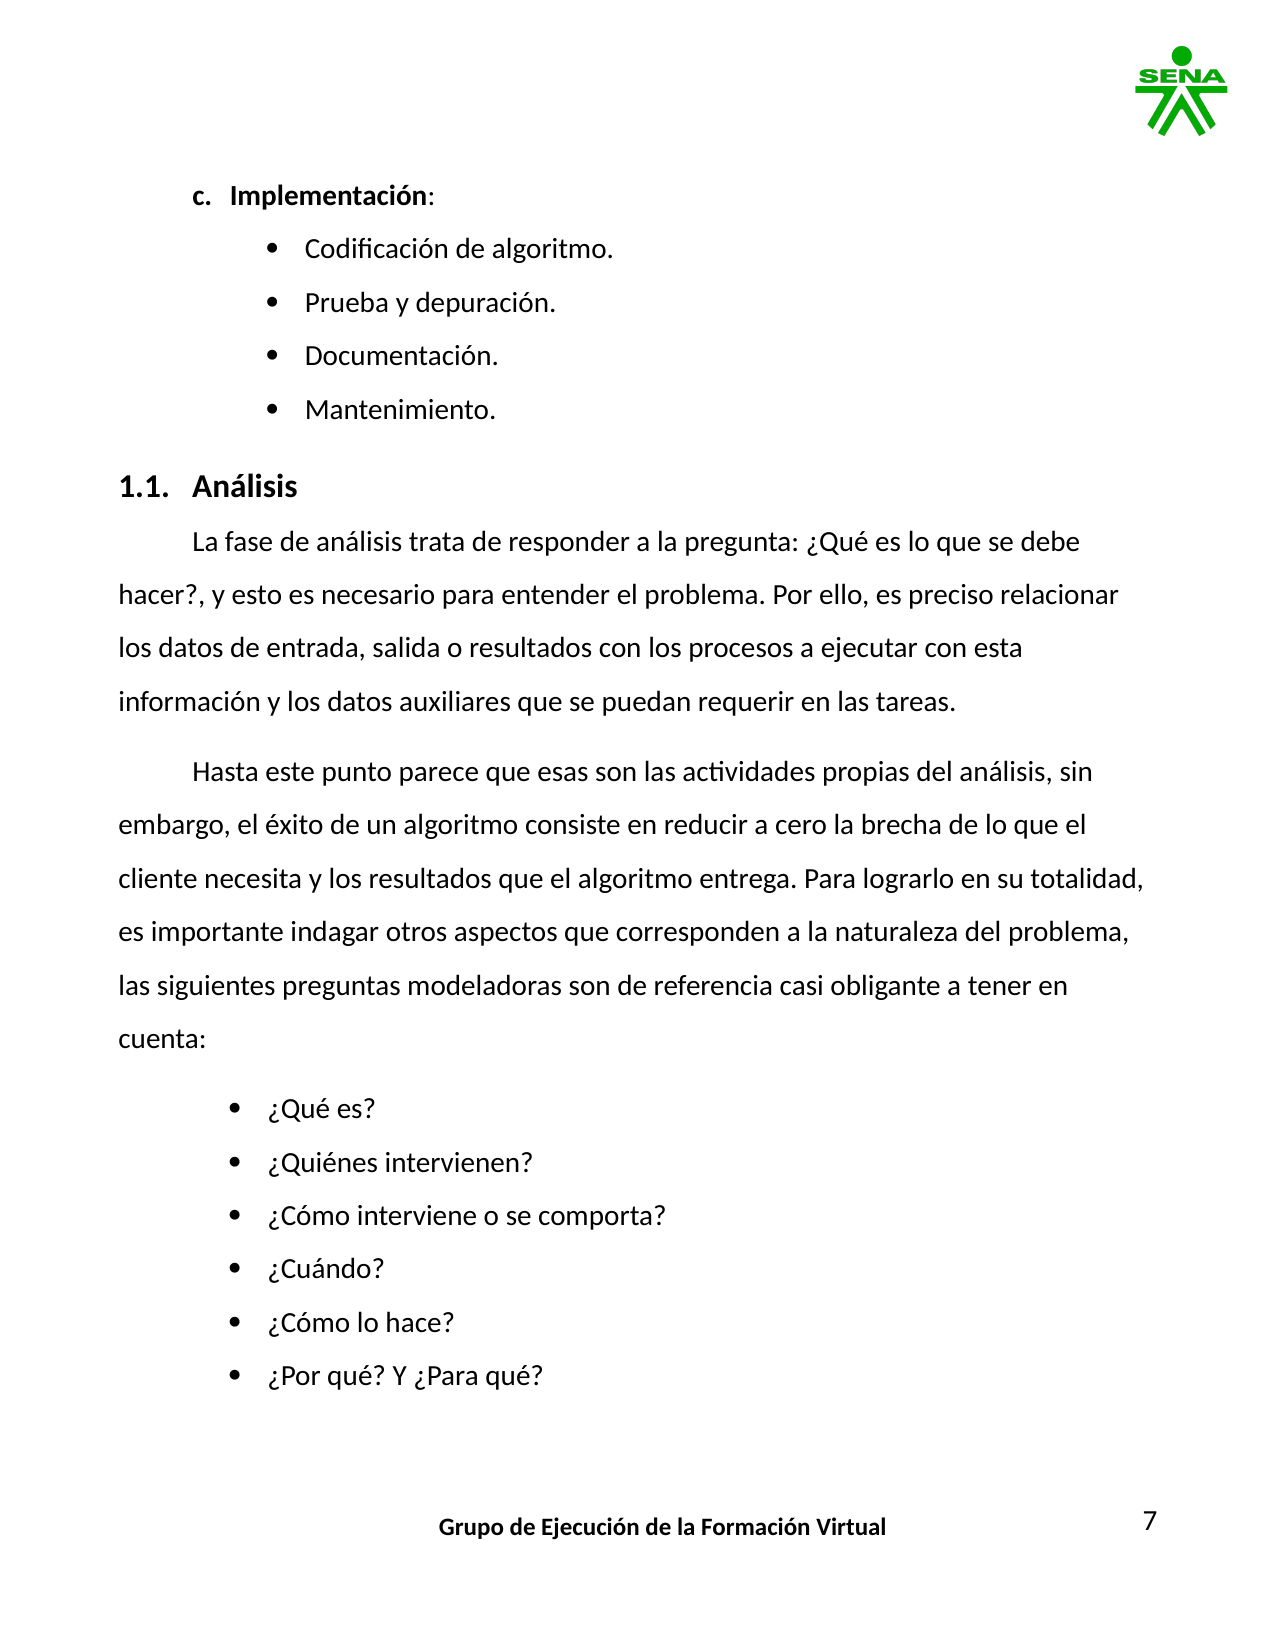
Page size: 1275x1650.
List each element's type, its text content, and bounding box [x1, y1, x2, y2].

list ¿Cómo interviene o se comporta? [229, 1197, 1157, 1233]
list ¿Qué es? [229, 1090, 1157, 1126]
list ¿Cómo lo hace? [229, 1304, 1157, 1340]
list Documentación. [267, 337, 1157, 373]
picture [1135, 46, 1228, 136]
list Codificación de algoritmo. [267, 231, 1157, 266]
list Prueba y depuración. [267, 284, 1157, 320]
subtitle Análisis [118, 465, 1157, 506]
list ¿Cuándo? [229, 1251, 1157, 1286]
list Mantenimiento. [267, 391, 1157, 427]
list ¿Por qué? Y ¿Para qué? [229, 1357, 1157, 1393]
text La fase de análisis trata de responder a la pregunta: ¿Qué es lo que se debe hacer?, y esto es necesario para entender el problema. Por ello, es preciso relacionar los datos de entrada, salida o resultados con los procesos a ejecutar con esta información y los datos auxiliares que se puedan requerir en las tareas. [118, 523, 1157, 718]
list ¿Quiénes intervienen? [229, 1144, 1157, 1179]
list Implementación: [192, 177, 1157, 213]
text Hasta este punto parece que esas son las actividades propias del análisis, sin embargo, el éxito de un algoritmo consiste en reducir a cero la brecha de lo que el cliente necesita y los resultados que el algoritmo entrega. Para lograrlo en su totalidad, es importante indagar otros aspectos que corresponden a la naturaleza del problema, las siguientes preguntas modeladoras son de referencia casi obligante a tener en cuenta: [118, 753, 1157, 1056]
